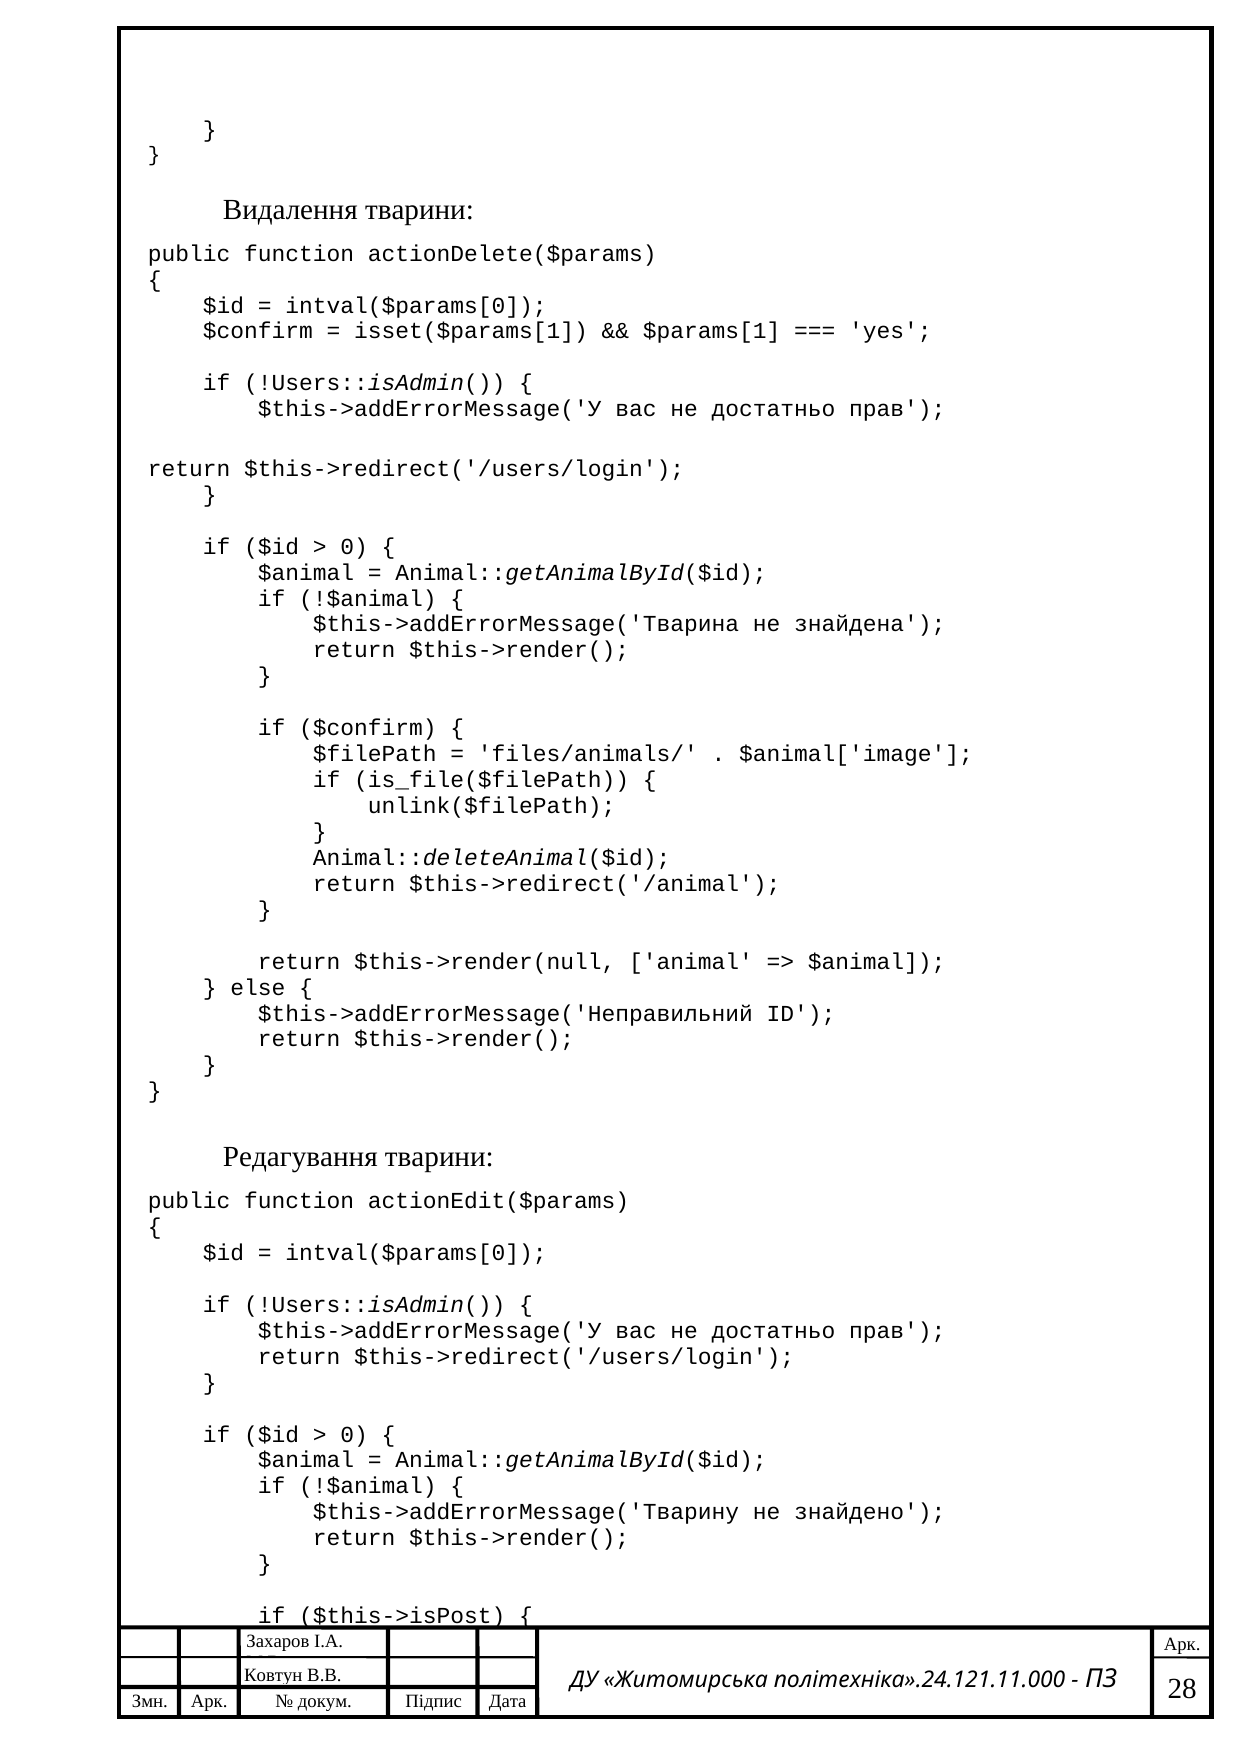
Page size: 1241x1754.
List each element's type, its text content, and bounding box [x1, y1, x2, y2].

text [148, 1189, 1152, 1630]
text return $this->redirect('/users/login'); } if ($id > 0) { $animal = Animal::getAnimalById($id); if (!$animal) { $this->addErrorMessage('Тварина не знайдена'); return $this->render(); } if ($confirm) { $filePath = 'files/animals/' . $animal['image']; if (is_file($filePath)) { unlink($filePath); } Animal::deleteAnimal($id); return $this->redirect('/animal'); } return $this->render(null, ['animal' => $animal]); } else { $this->addErrorMessage('Неправильний ID'); return $this->render(); } } [148, 457, 1152, 1106]
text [148, 118, 1152, 168]
text Видалення тварини: [148, 192, 1152, 225]
text public function actionDelete($params) { $id = intval($params[0]); $confirm = isset($params[1]) && $params[1] === 'yes'; if (!Users::isAdmin()) { $this->addErrorMessage('У вас не достатньо прав'); [148, 242, 1152, 457]
text Редагування тварини: [148, 1139, 1152, 1173]
